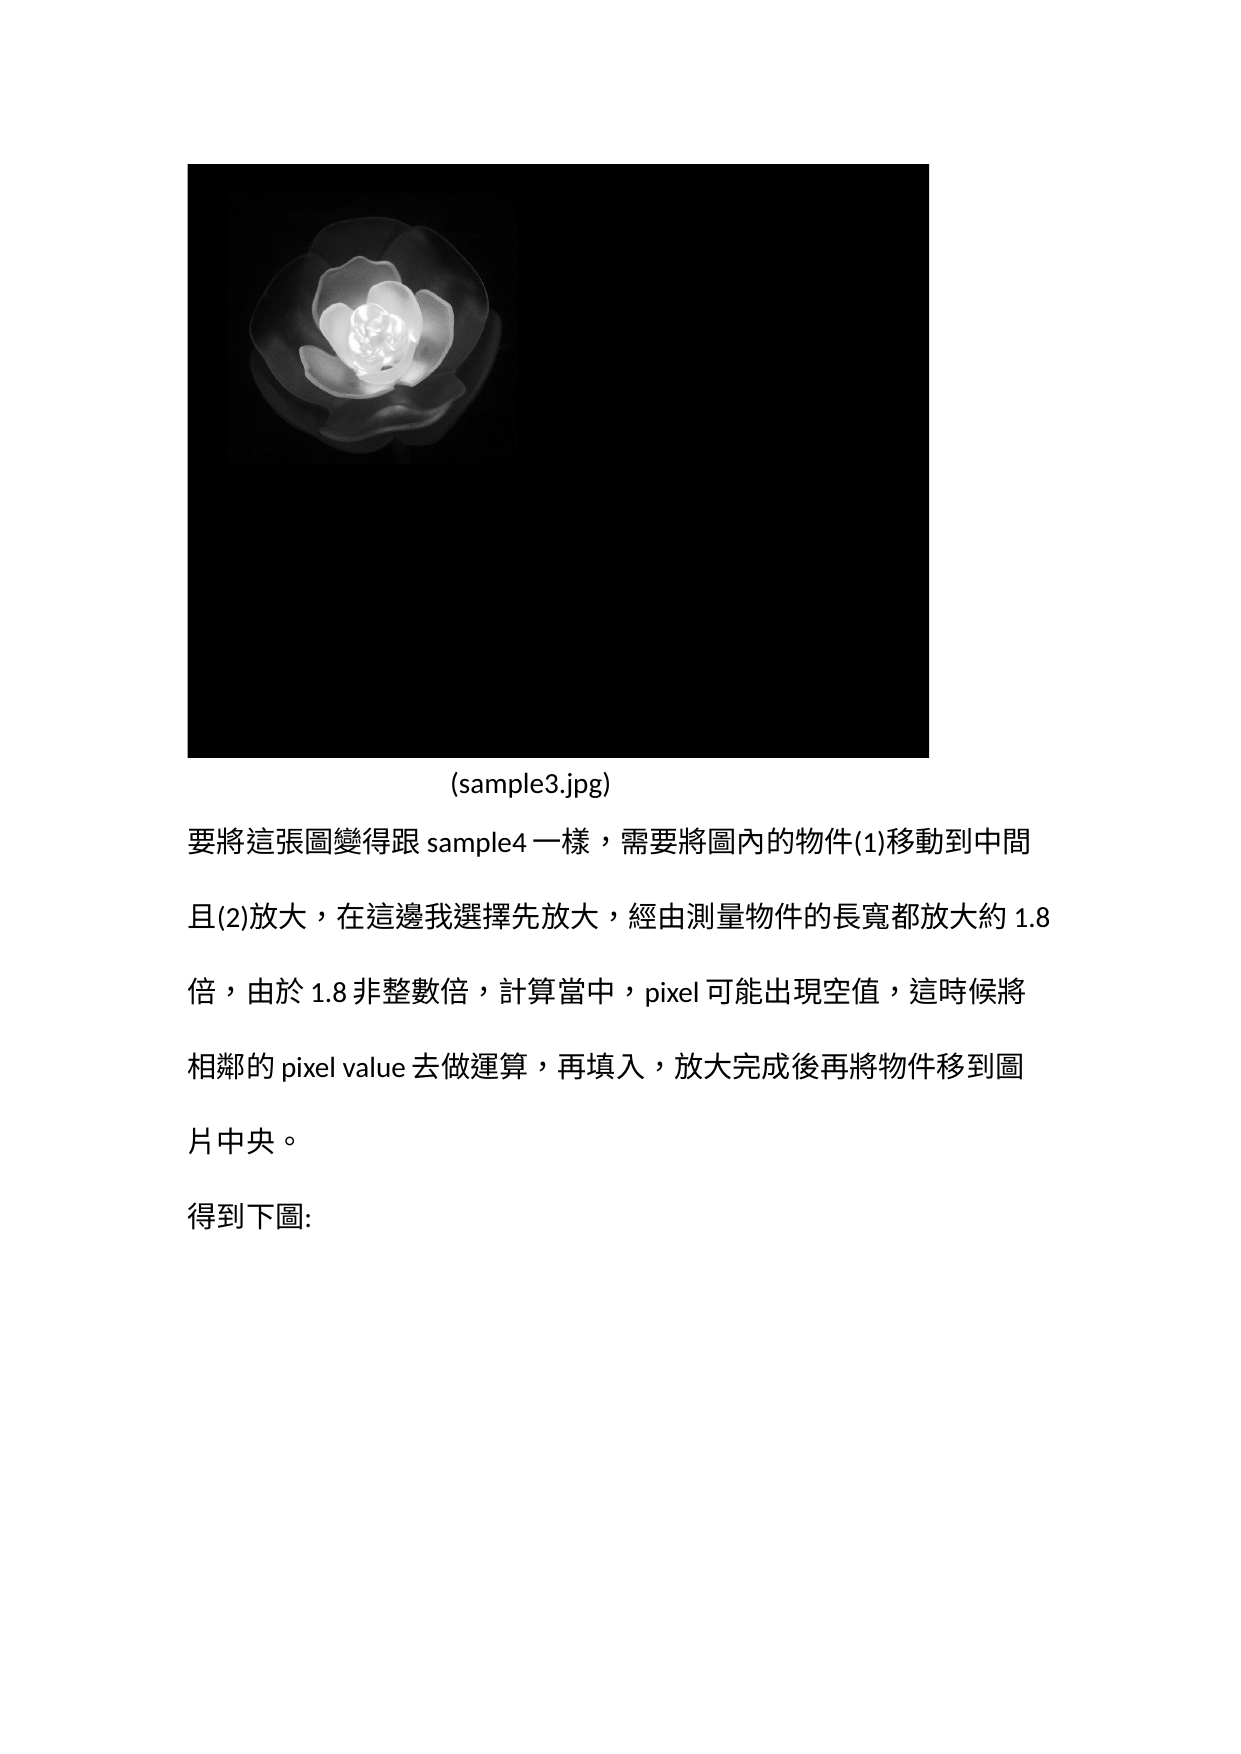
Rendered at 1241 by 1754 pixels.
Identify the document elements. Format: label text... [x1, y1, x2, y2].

picture [187, 164, 930, 758]
text (sample3.jpg) [187, 764, 1053, 802]
text 得到下圖: [187, 1177, 1053, 1252]
text 要將這張圖變得跟sample4一樣，需要將圖內的物件(1)移動到中間且(2)放大，在這邊我選擇先放大，經由測量物件的長寬都放大約1.8倍，由於1.8非整數倍，計算當中，pixel可能出現空值，這時候將相鄰的pixel value去做運算，再填入，放大完成後再將物件移到圖片中央。 [187, 802, 1053, 1177]
